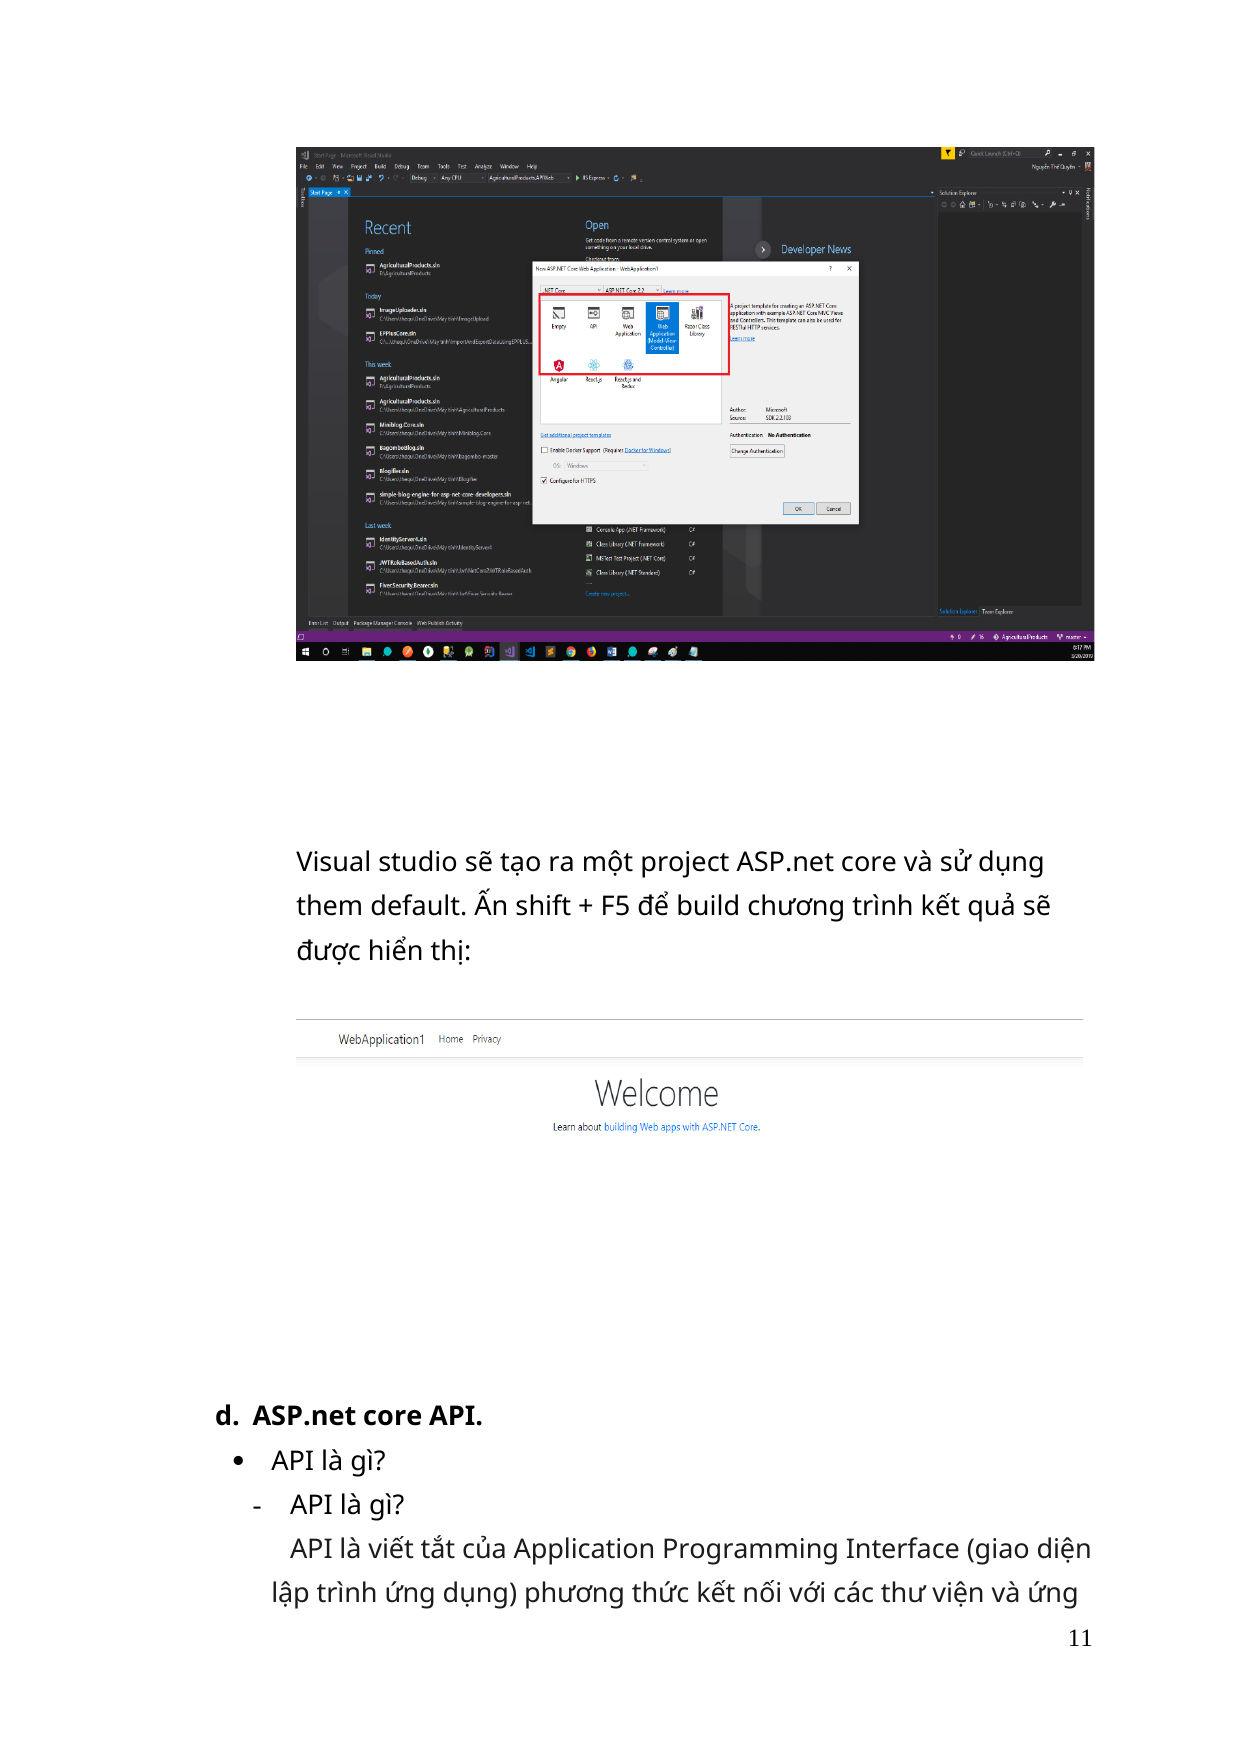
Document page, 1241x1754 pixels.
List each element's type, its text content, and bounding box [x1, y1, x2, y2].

list ASP.net core API. [215, 1397, 1092, 1434]
list API là gì? [233, 1441, 1092, 1478]
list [271, 1529, 1092, 1610]
picture [296, 147, 1095, 661]
picture [296, 1019, 1084, 1347]
list API là gì? [252, 1485, 1092, 1522]
list Visual studio sẽ tạo ra một project ASP.net core và sử dụng them default. Ấn shift + F5 để build chương trình kết quả sẽ được hiển thị: [296, 843, 1092, 968]
